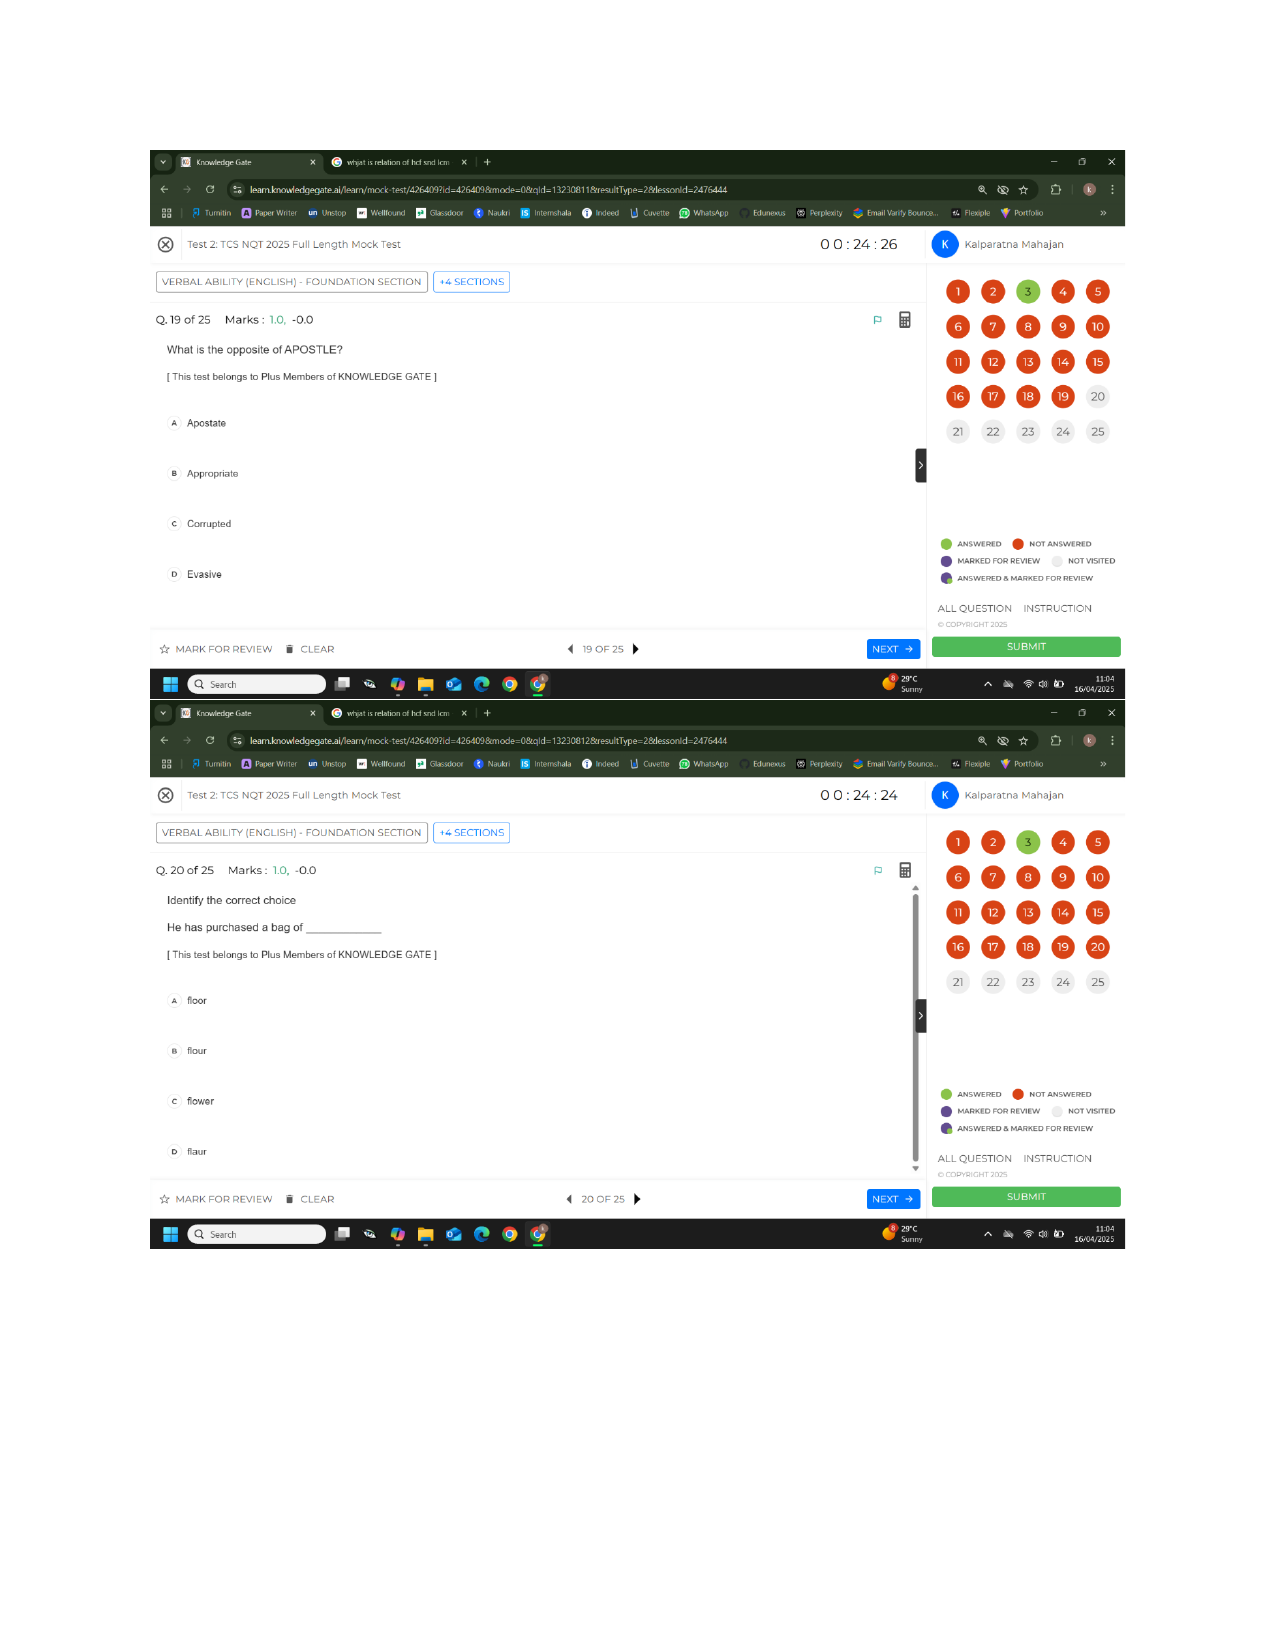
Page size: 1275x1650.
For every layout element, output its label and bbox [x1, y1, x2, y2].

picture [150, 700, 1125, 1249]
picture [150, 150, 1125, 699]
